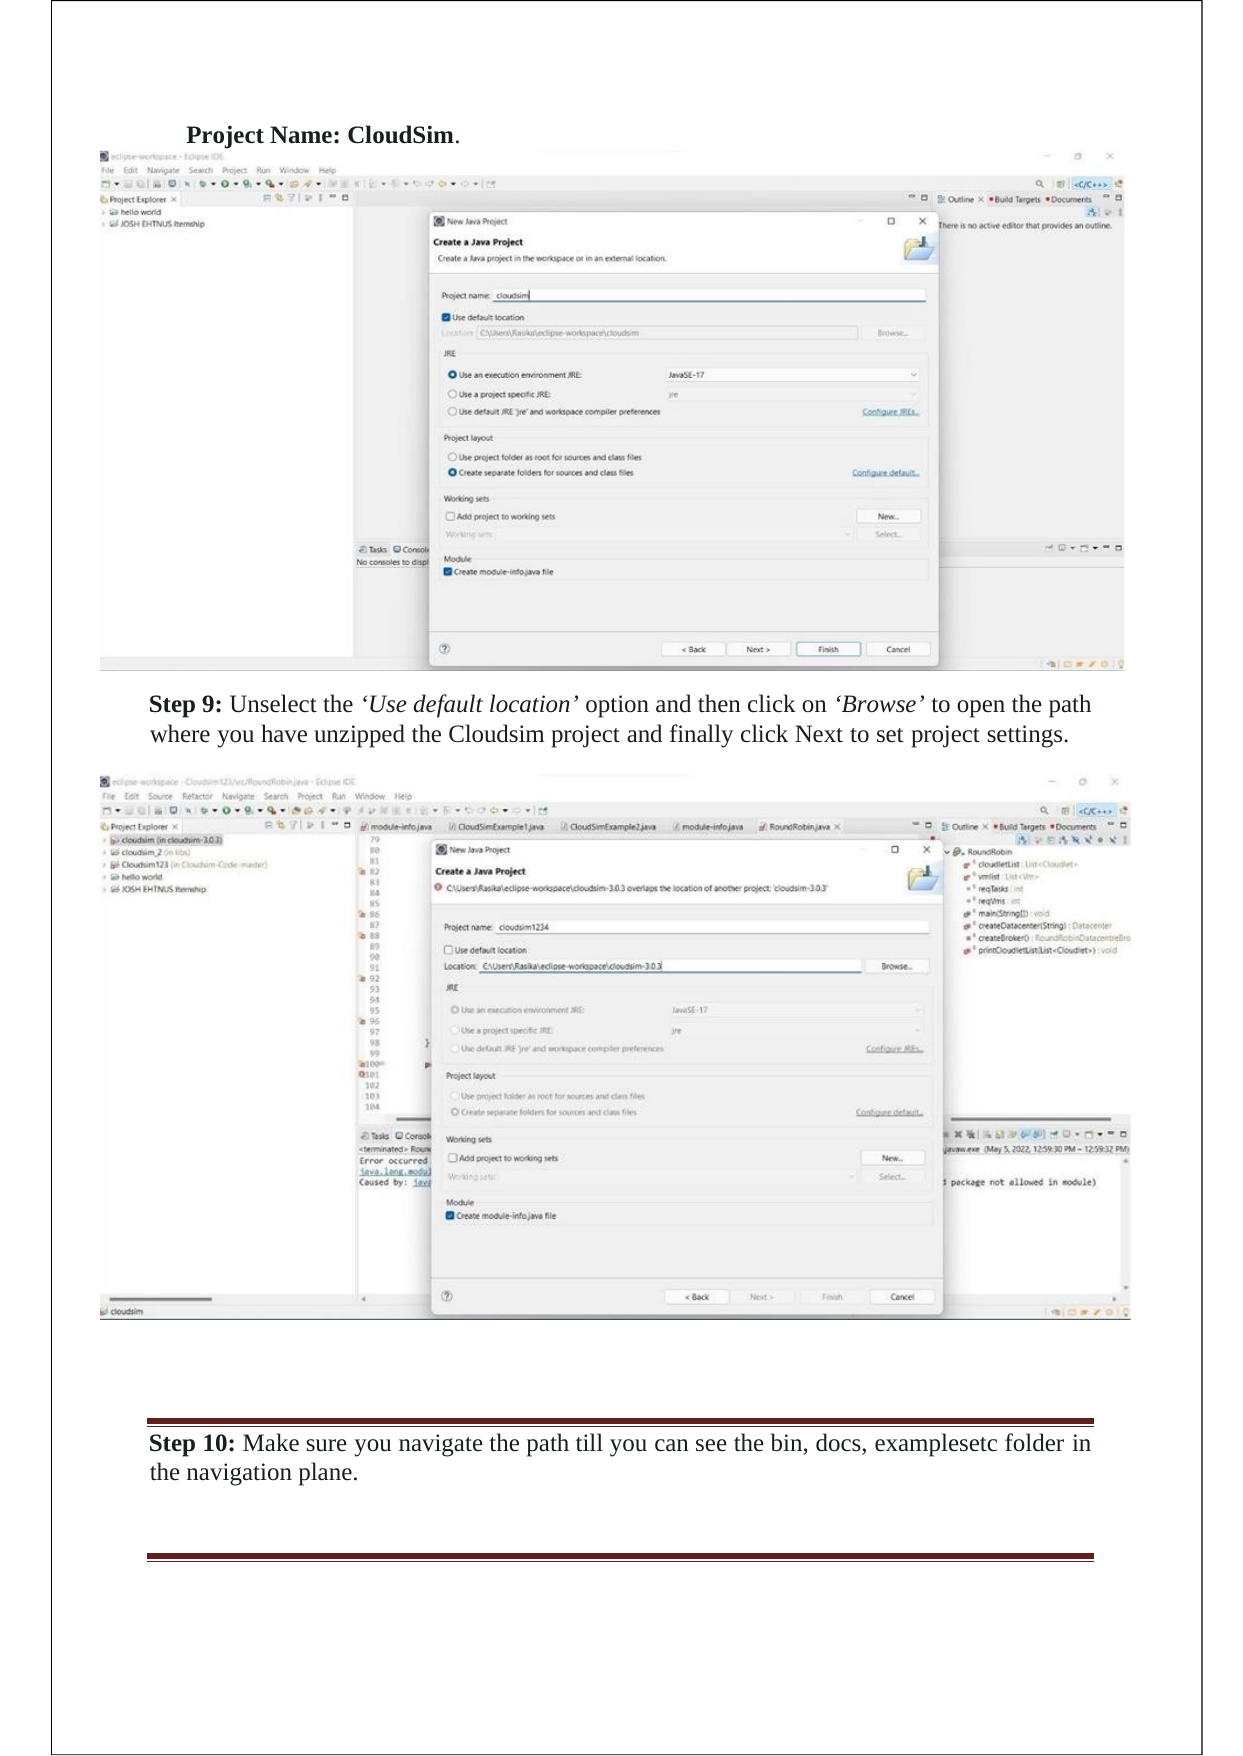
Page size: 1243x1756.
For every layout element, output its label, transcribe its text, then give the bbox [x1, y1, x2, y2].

subtitle Project Name: CloudSim. [186, 120, 1205, 148]
text Step 9: Unselect the ‘Use default location’ option and then click on ‘Browse’ to open the path where you have unzipped the Cloudsim project and finally click Next to set project settings. [148, 689, 1100, 748]
picture [100, 773, 1131, 1320]
text Step 10: Make sure you navigate the path till you can see the bin, docs, examplesetc folder in the navigation plane. [148, 1414, 1100, 1486]
picture [100, 150, 1125, 671]
